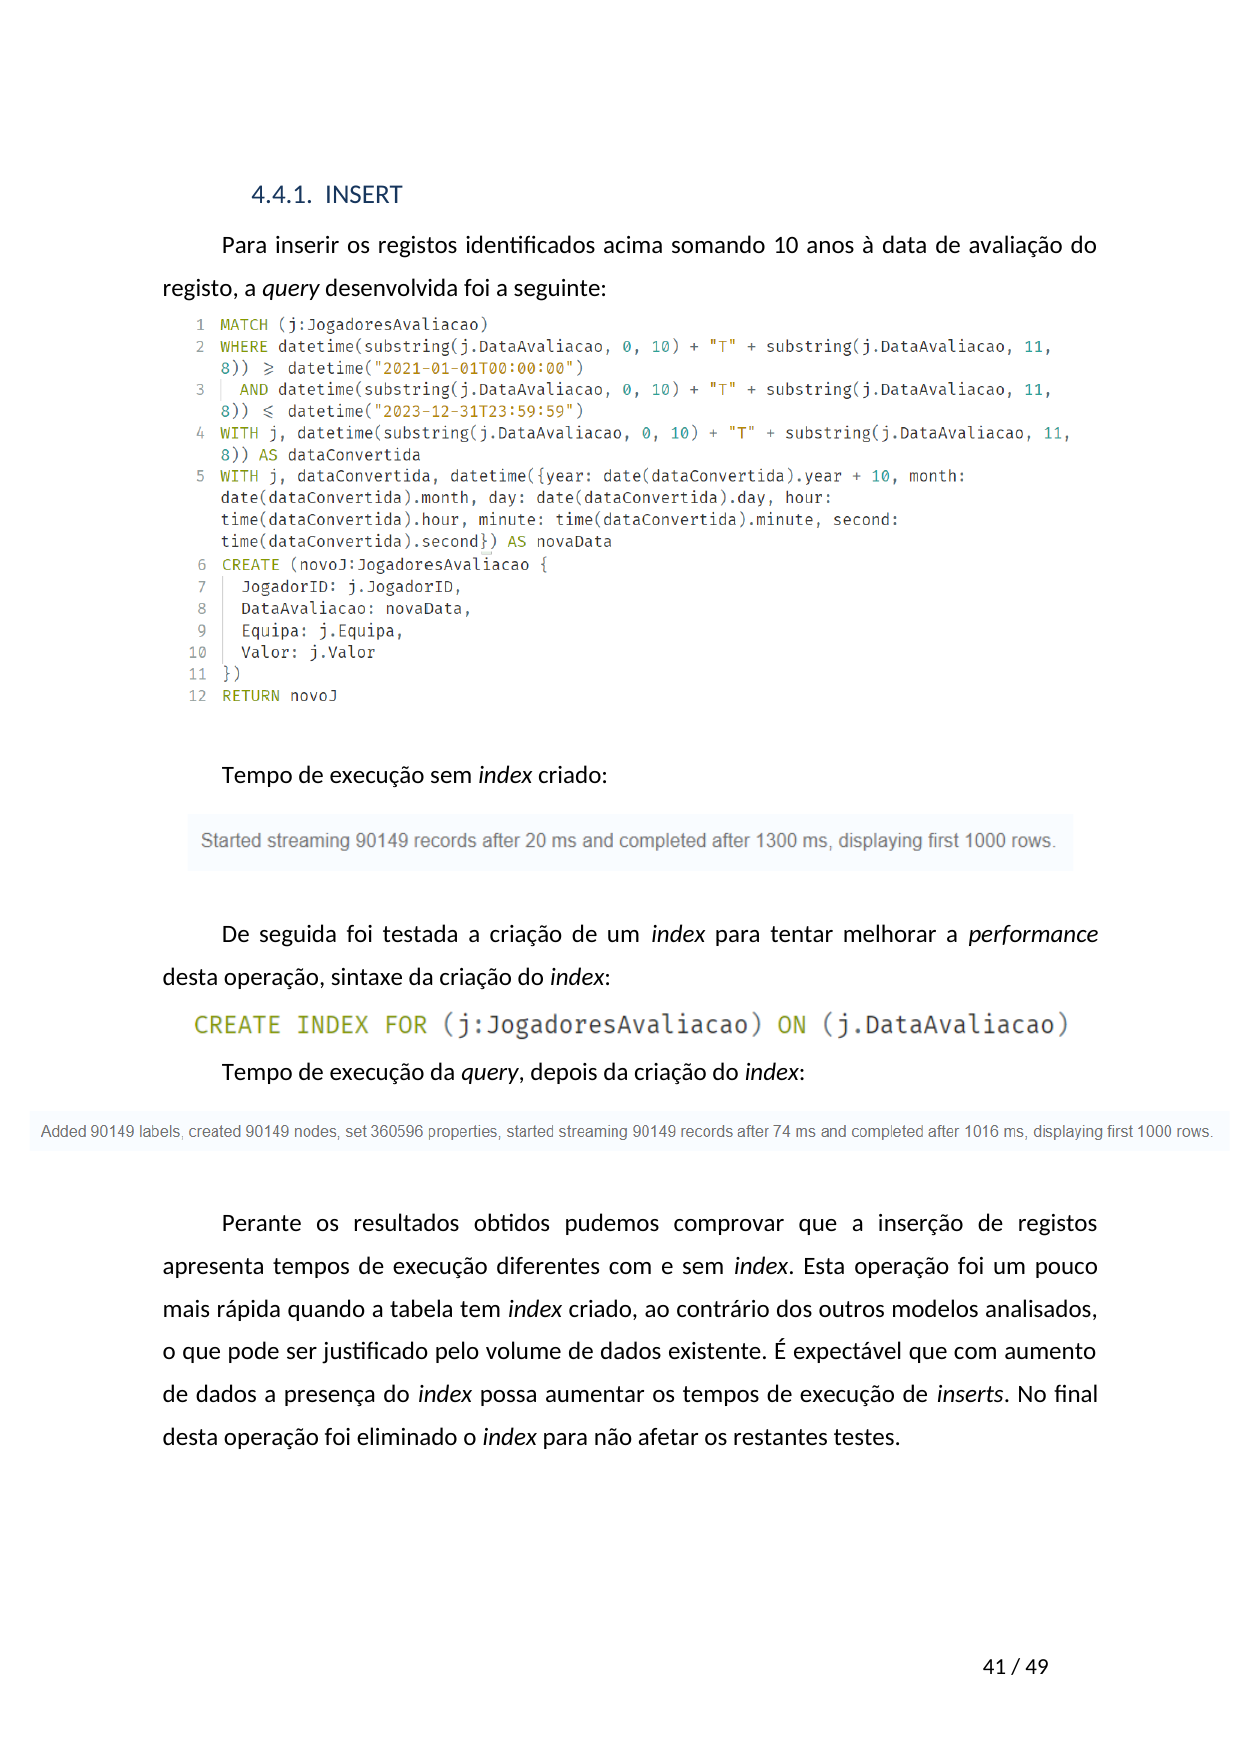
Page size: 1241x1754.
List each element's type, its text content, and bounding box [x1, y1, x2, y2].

text Tempo de execução da query, depois da criação do index: [162, 1056, 1098, 1086]
text Perante os resultados obtidos pudemos comprovar que a inserção de registos apresenta tempos de execução diferentes com e sem index. Esta operação foi um pouco mais rápida quando a tabela tem index criado, ao contrário dos outros modelos analisados, o que pode ser justificado pelo volume de dados existente. É expectável que com aumento de dados a presença do index possa aumentar os tempos de execução de inserts. No final desta operação foi eliminado o index para não afetar os restantes testes. [162, 1207, 1098, 1451]
text Para inserir os registos identificados acima somando 10 anos à data de avaliação do registo, a query desenvolvida foi a seguinte: [162, 229, 1098, 303]
subtitle INSERT [251, 177, 1098, 210]
picture [187, 315, 1074, 710]
picture [29, 1111, 1230, 1151]
text Tempo de execução sem index criado: [162, 759, 1098, 790]
picture [187, 1003, 1074, 1045]
text De seguida foi testada a criação de um index para tentar melhorar a performance desta operação, sintaxe da criação do index: [162, 918, 1098, 991]
picture [187, 814, 1074, 871]
